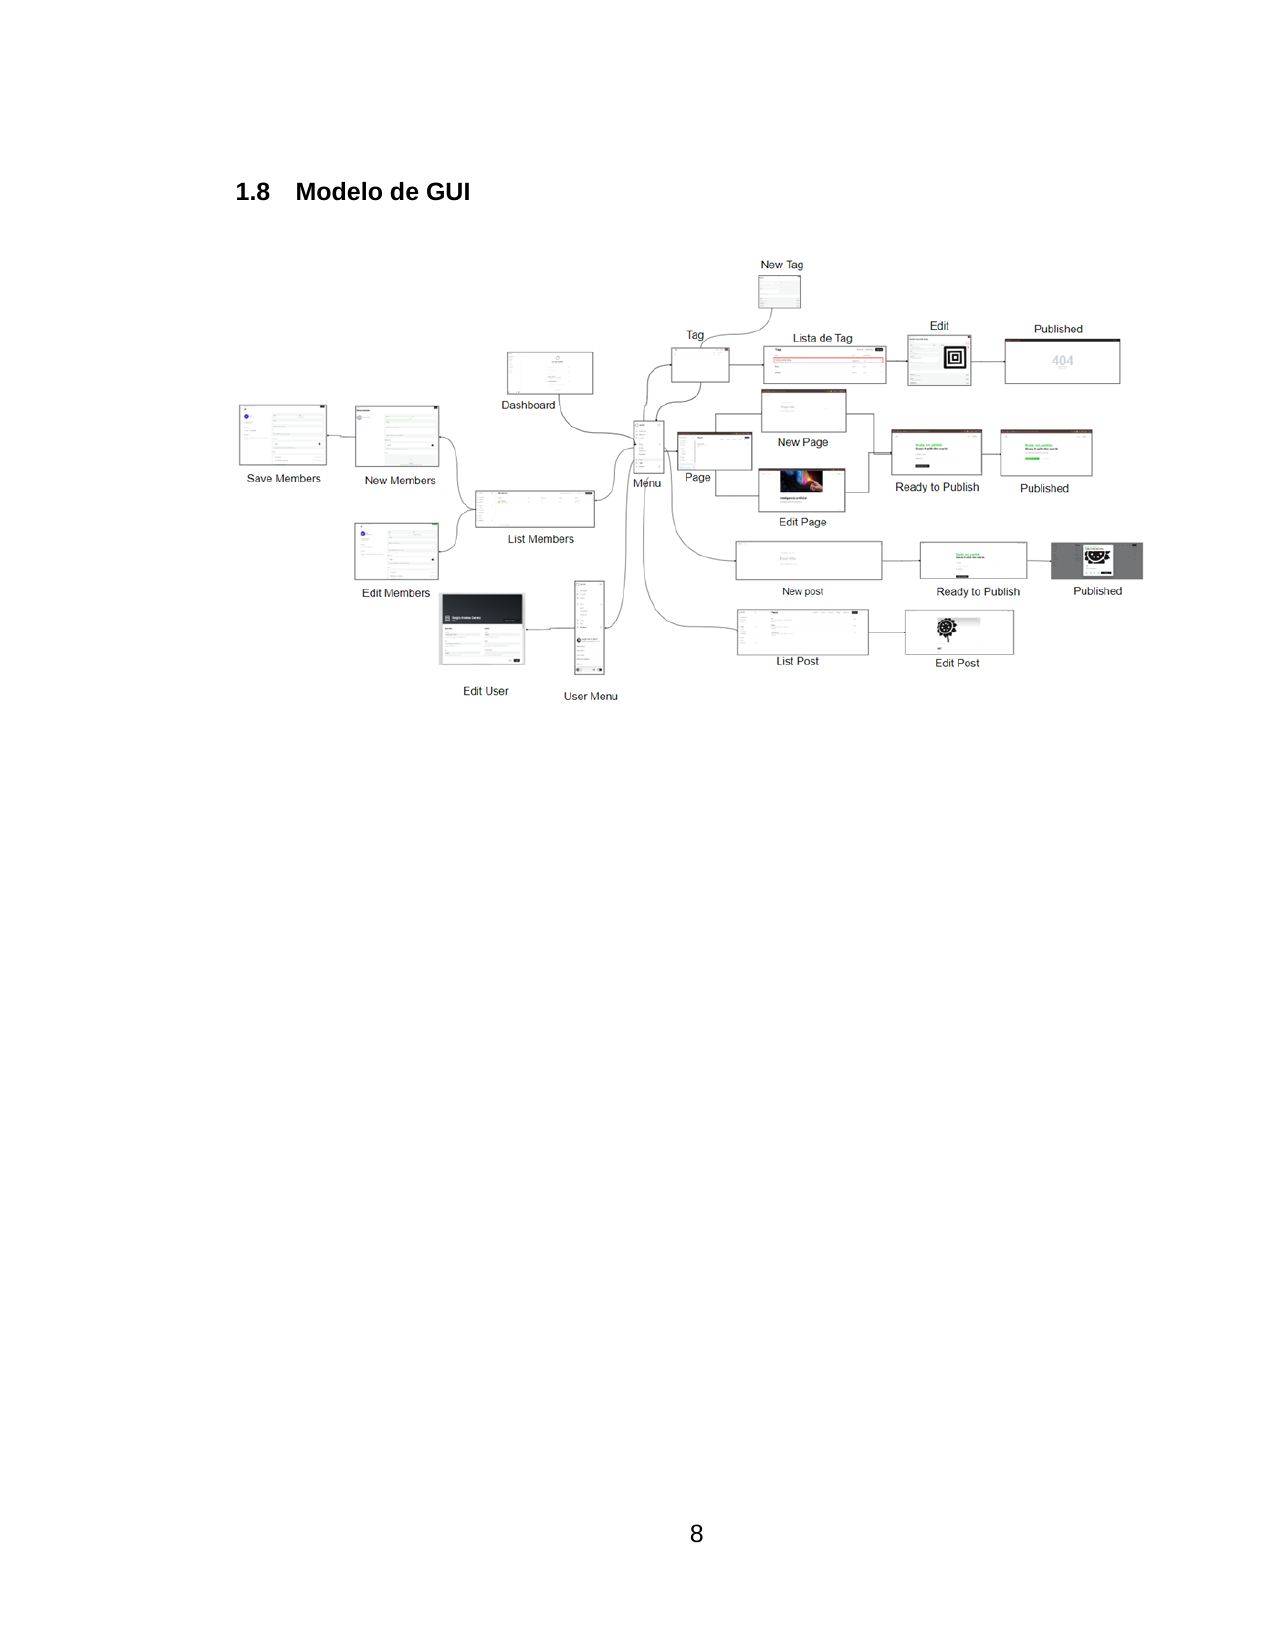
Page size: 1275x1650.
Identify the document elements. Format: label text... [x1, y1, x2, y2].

subtitle Modelo de GUI [235, 177, 1157, 206]
picture [236, 256, 1157, 708]
